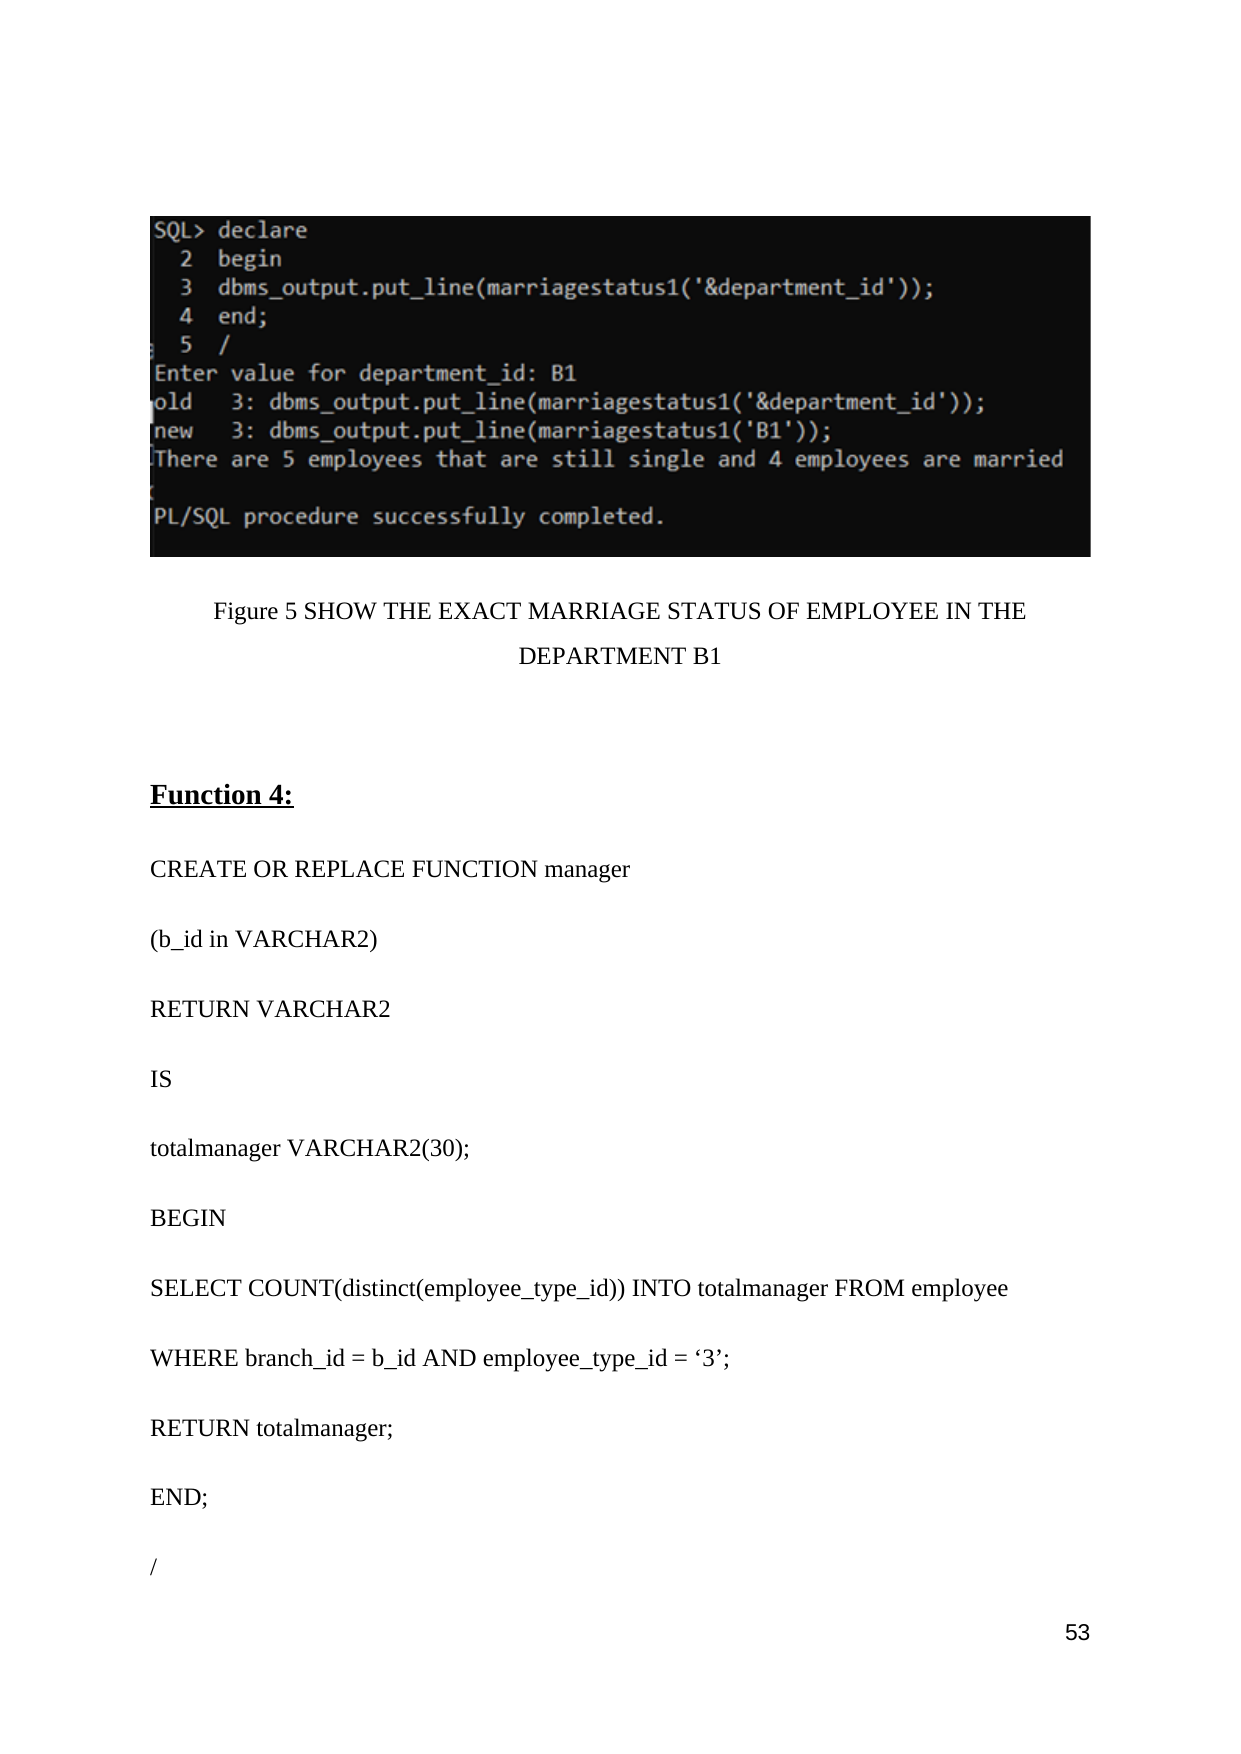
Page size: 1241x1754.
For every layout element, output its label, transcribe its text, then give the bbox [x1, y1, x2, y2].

text WHERE branch_id = b_id AND employee_type_id = ‘3’; [150, 1343, 1090, 1372]
picture [150, 216, 1091, 557]
text RETURN VARCHAR2 [150, 994, 1090, 1023]
text SELECT COUNT(distinct(employee_type_id)) INTO totalmanager FROM employee [150, 1273, 1090, 1302]
text / [150, 1552, 1090, 1581]
text BEGIN [150, 1203, 1090, 1232]
text totalmanager VARCHAR2(30); [150, 1133, 1090, 1162]
text RETURN totalmanager; [150, 1413, 1090, 1441]
text IS [150, 1064, 1090, 1092]
text Figure 5 SHOW THE EXACT MARRIAGE STATUS OF EMPLOYEE IN THE DEPARTMENT B1 [150, 596, 1090, 670]
text (b_id in VARCHAR2) [150, 924, 1090, 953]
text END; [150, 1482, 1090, 1511]
text CREATE OR REPLACE FUNCTION manager [150, 854, 1090, 883]
text Function 4: [150, 777, 1090, 811]
